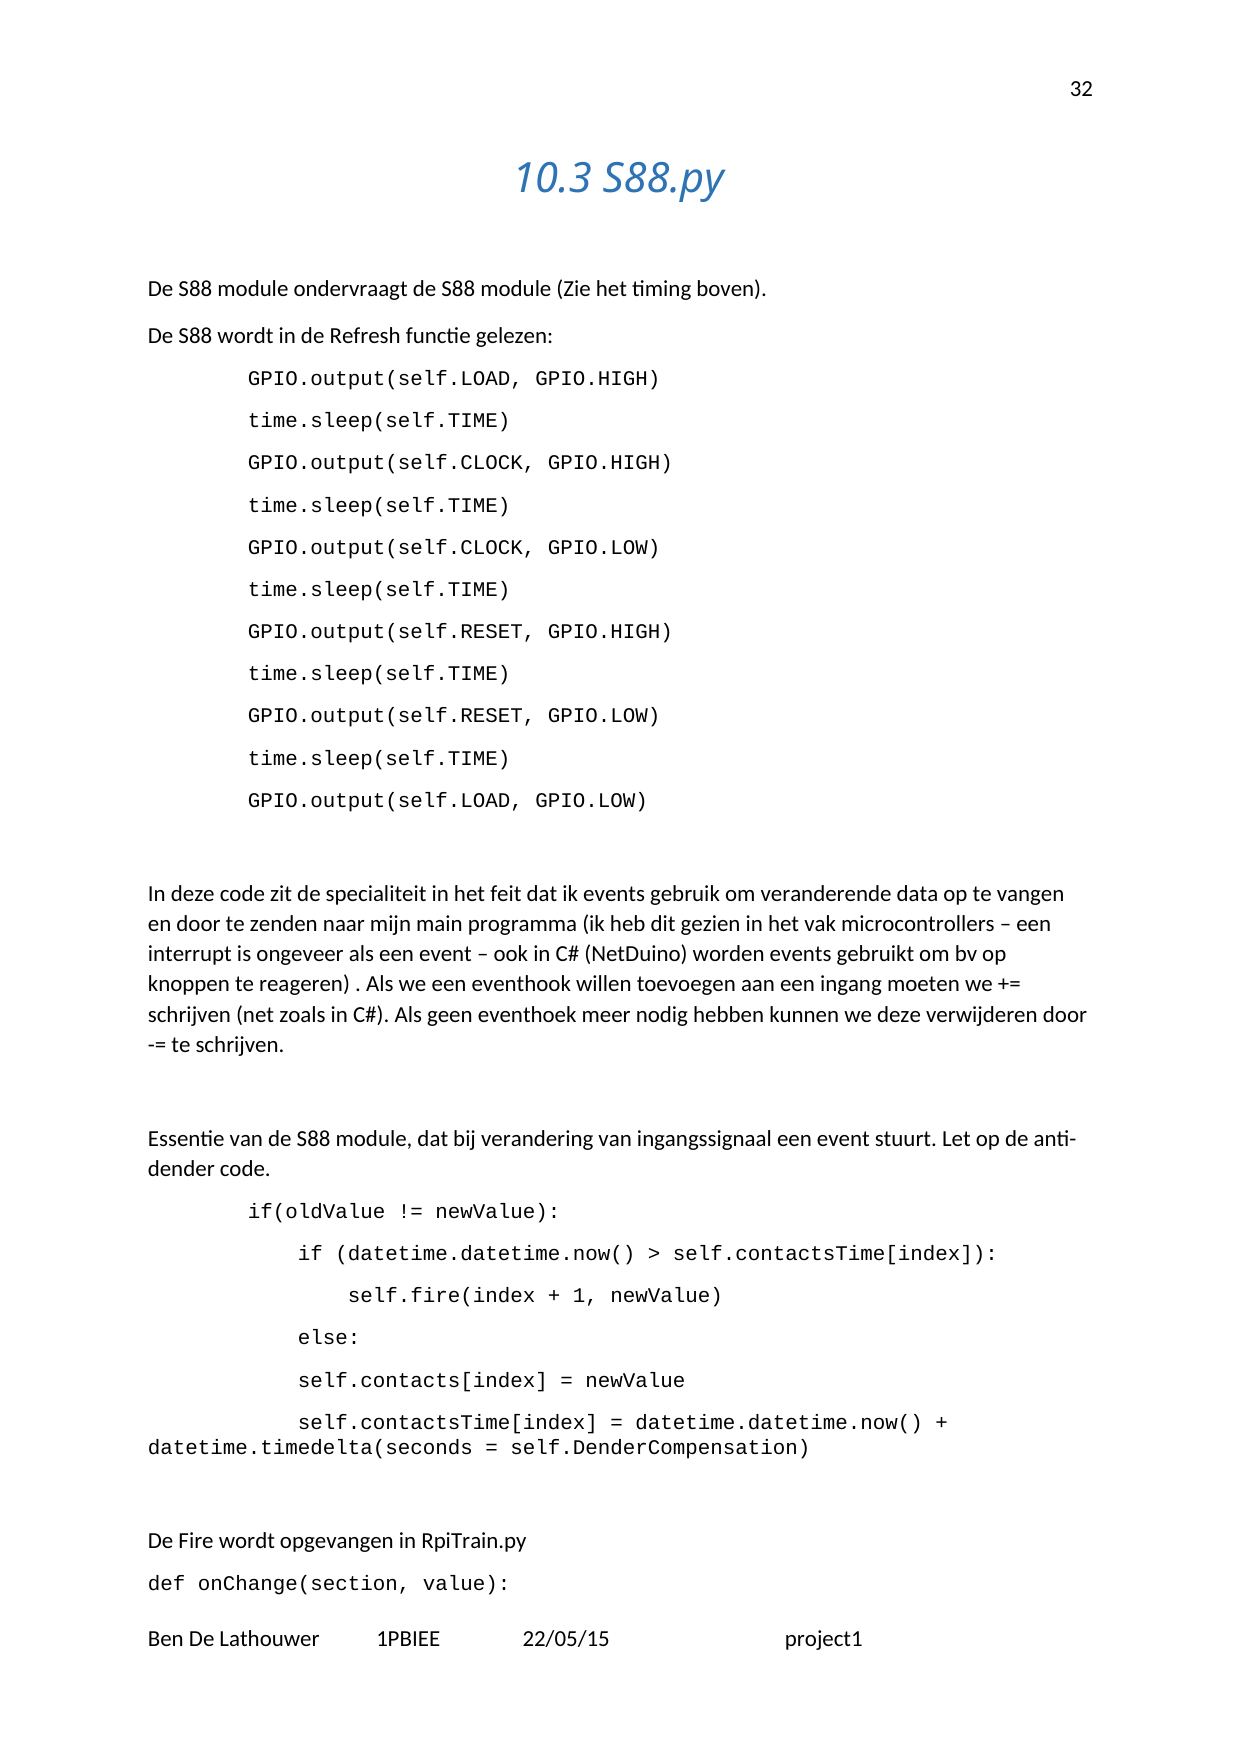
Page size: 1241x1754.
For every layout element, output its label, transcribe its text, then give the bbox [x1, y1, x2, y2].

text else: [148, 1327, 1093, 1351]
text GPIO.output(self.RESET, GPIO.LOW) [148, 706, 1093, 729]
text time.sleep(self.TIME) [148, 663, 1093, 687]
text De S88 wordt in de Refresh functie gelezen: [148, 321, 1093, 349]
text if (datetime.datetime.now() > self.contactsTime[index]): [148, 1243, 1093, 1267]
text GPIO.output(self.LOAD, GPIO.HIGH) [148, 368, 1093, 392]
text GPIO.output(self.CLOCK, GPIO.HIGH) [148, 452, 1093, 476]
text time.sleep(self.TIME) [148, 410, 1093, 434]
text In deze code zit de specialiteit in het feit dat ik events gebruik om veranderende data op te vangen en door te zenden naar mijn main programma (ik heb dit gezien in het vak microcontrollers – een interrupt is ongeveer als een event – ook in C# (NetDuino) worden events gebruikt om bv op knoppen te reageren) . Als we een eventhook willen toevoegen aan een ingang moeten we += schrijven (net zoals in C#). Als geen eventhoek meer nodig hebben kunnen we deze verwijderen door -= te schrijven. [148, 879, 1093, 1058]
text time.sleep(self.TIME) [148, 494, 1093, 518]
text De Fire wordt opgevangen in RpiTrain.py [148, 1526, 1093, 1554]
text self.fire(index + 1, newValue) [148, 1285, 1093, 1309]
text GPIO.output(self.RESET, GPIO.HIGH) [148, 621, 1093, 645]
text self.contactsTime[index] = datetime.datetime.now() + datetime.timedelta(seconds = self.DenderCompensation) [148, 1412, 1093, 1461]
text De S88 module ondervraagt de S88 module (Zie het timing boven). [148, 274, 1093, 302]
text time.sleep(self.TIME) [148, 579, 1093, 603]
text self.contacts[index] = newValue [148, 1369, 1093, 1393]
text time.sleep(self.TIME) [148, 748, 1093, 771]
subtitle 10.3 S88.py [148, 148, 1093, 204]
text def onChange(section, value): [148, 1573, 1093, 1597]
text GPIO.output(self.LOAD, GPIO.LOW) [148, 790, 1093, 813]
text Essentie van de S88 module, dat bij verandering van ingangssignaal een event stuurt. Let op de anti-dender code. [148, 1124, 1093, 1182]
text if(oldValue != newValue): [148, 1201, 1093, 1224]
text GPIO.output(self.CLOCK, GPIO.LOW) [148, 537, 1093, 560]
